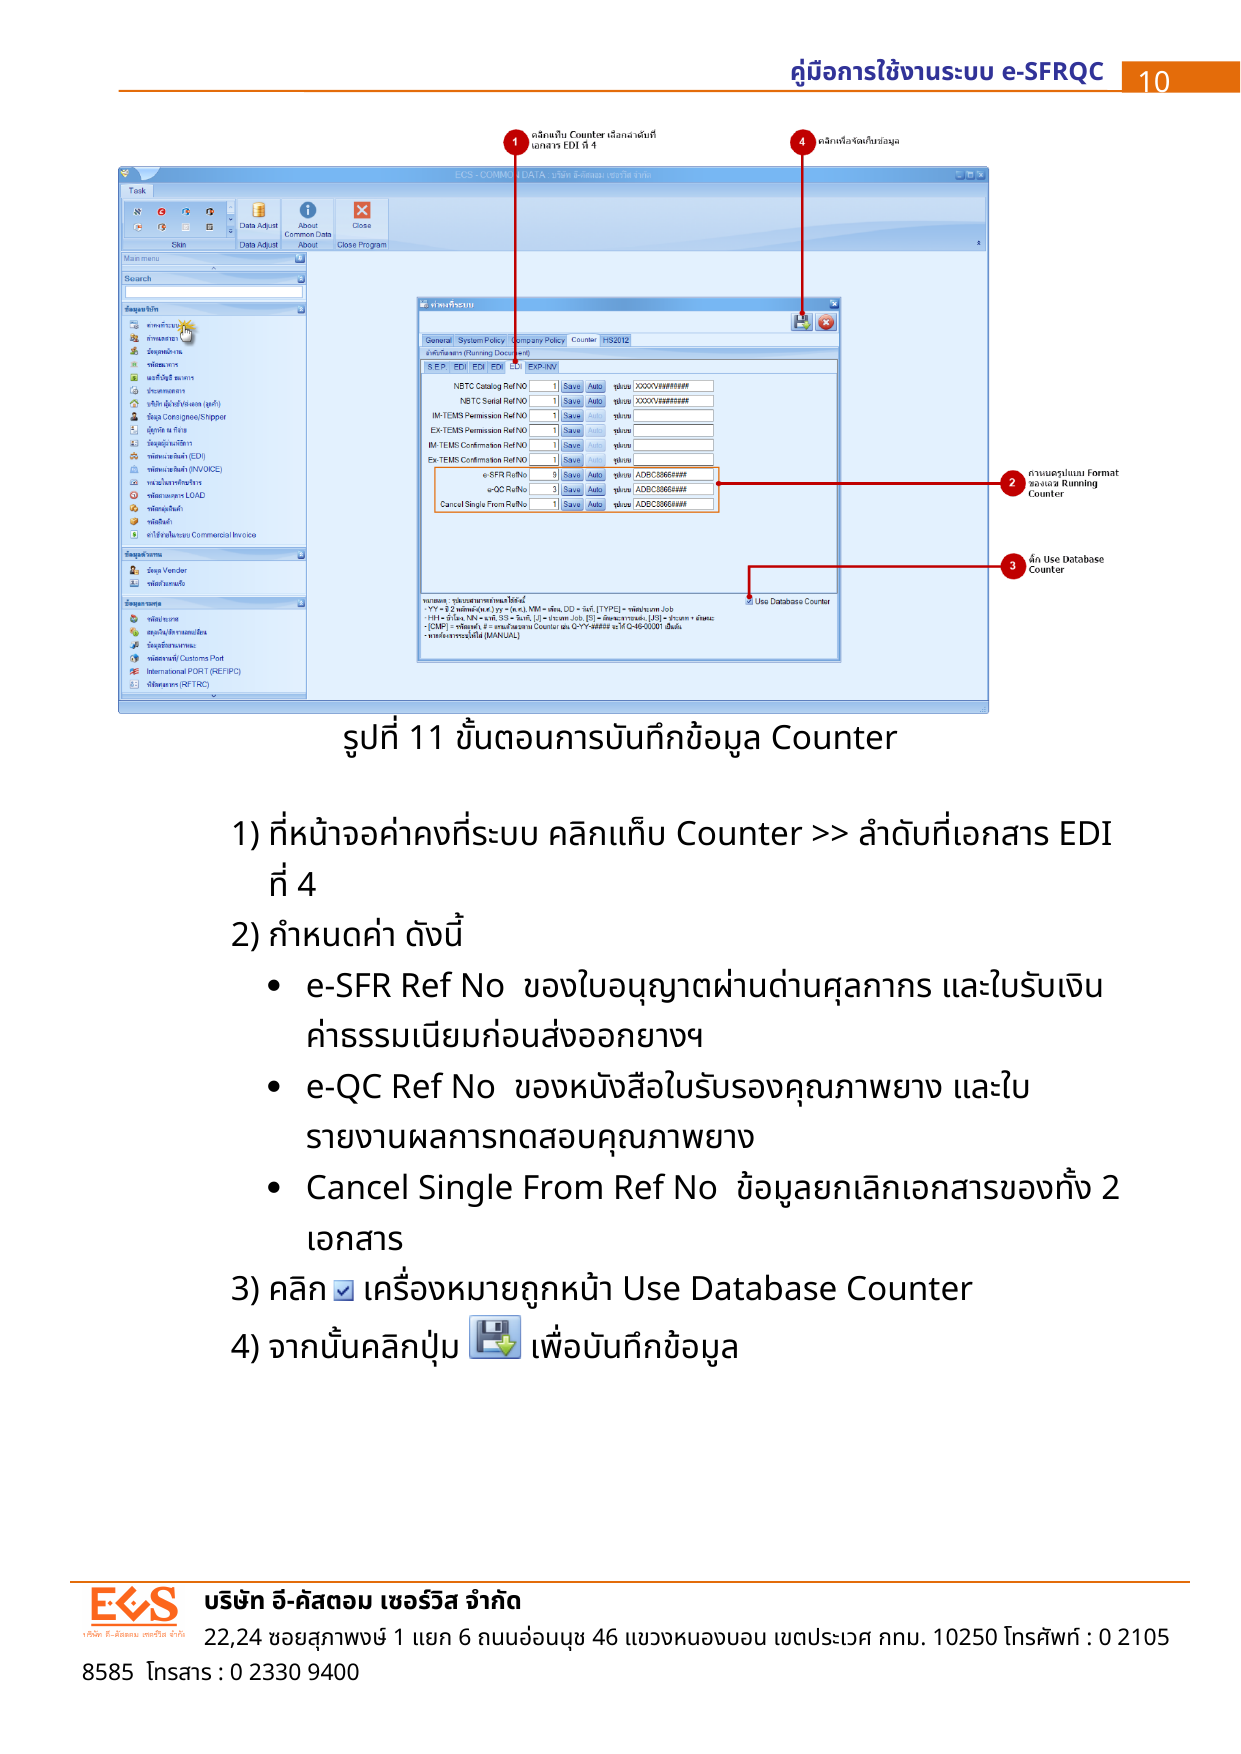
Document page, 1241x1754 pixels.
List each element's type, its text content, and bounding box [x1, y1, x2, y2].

list ที่หน้าจอค่าคงที่ระบบ คลิกแท็บ Counter >> ลำดับที่เอกสาร EDI ที่ 4 [231, 810, 1122, 911]
list กำหนดค่า ดังนี้ [231, 911, 1122, 962]
list e-QC Ref No ของหนังสือใบรับรองคุณภาพยาง และใบรายงานผลการทดสอบคุณภาพยาง [268, 1063, 1122, 1164]
picture [81, 1585, 185, 1636]
list จากนั้นคลิกปุ่ม เพื่อบันทึกข้อมูล [231, 1316, 1122, 1373]
list Cancel Single From Ref No ข้อมูลยกเลิกเอกสารของทั้ง 2 เอกสาร [268, 1164, 1122, 1265]
picture [469, 1315, 522, 1359]
list e-SFR Ref No ของใบอนุญาตผ่านด่านศุลกากร และใบรับเงินค่าธรรมเนียมก่อนส่งออกยางฯ [268, 962, 1122, 1063]
list คลิก เครื่องหมายถูกหน้า Use Database Counter [231, 1265, 1122, 1316]
text รูปที่ 11 ขั้นตอนการบันทึกข้อมูล Counter [118, 714, 1122, 764]
picture [118, 118, 1123, 714]
picture [333, 1280, 354, 1301]
